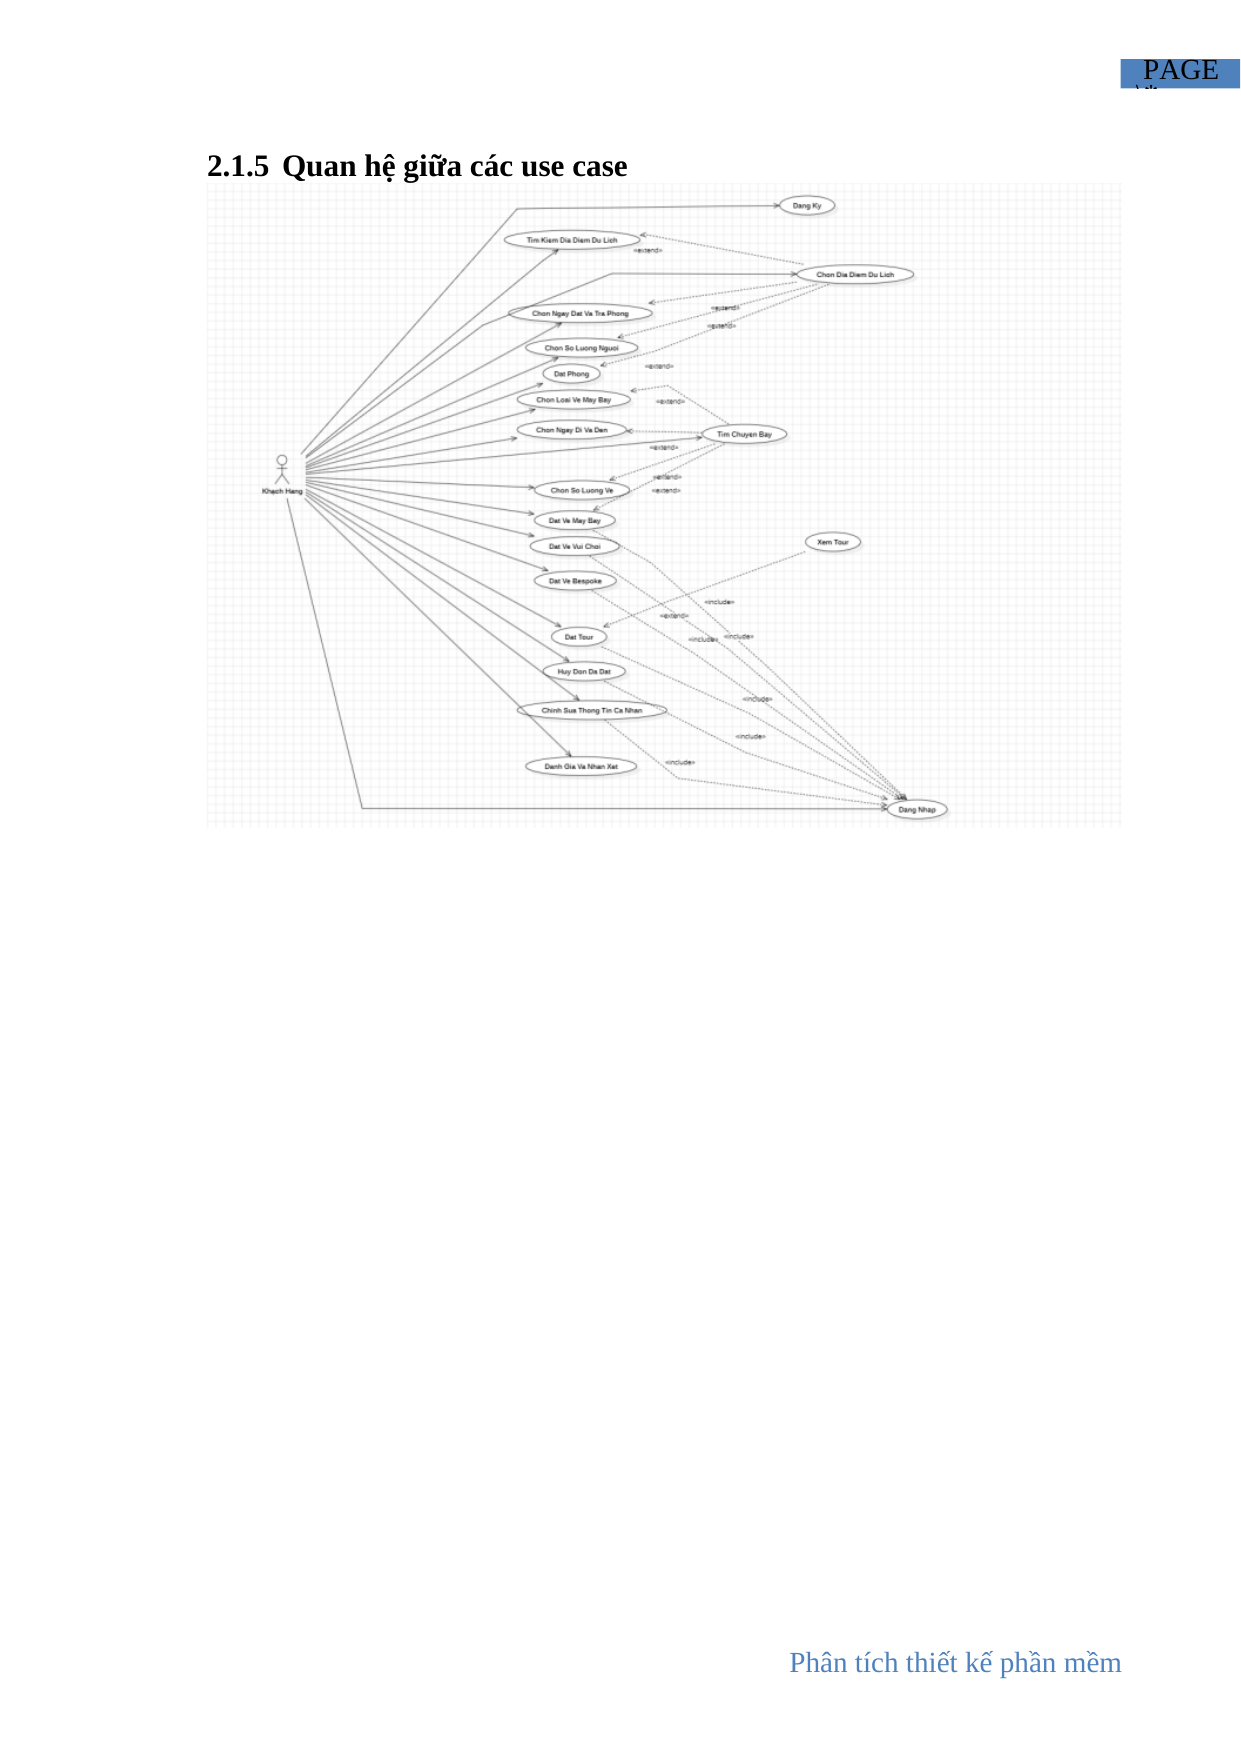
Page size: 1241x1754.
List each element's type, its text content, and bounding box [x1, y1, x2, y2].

picture [206, 183, 1122, 828]
subtitle Quan hệ giữa các use case [207, 148, 1122, 183]
